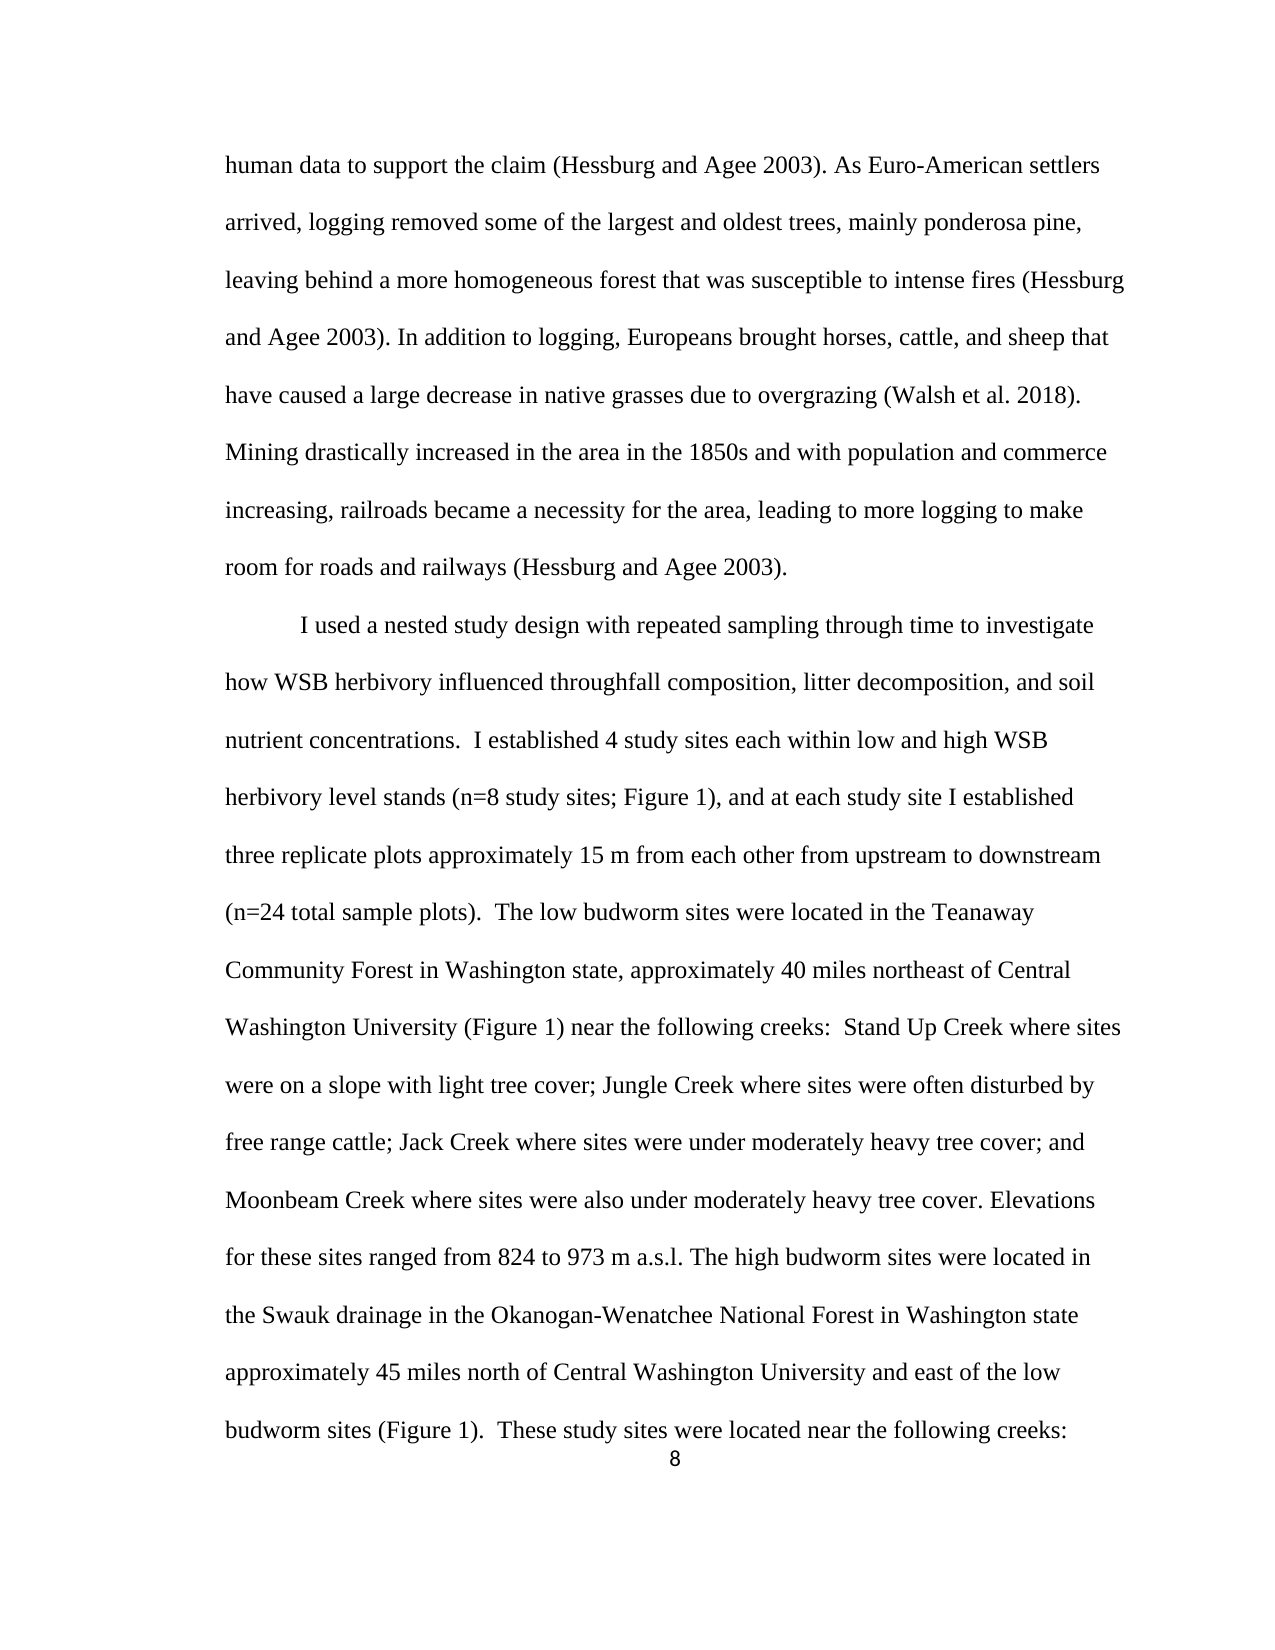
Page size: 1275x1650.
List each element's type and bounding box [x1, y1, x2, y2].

text [225, 150, 1125, 581]
text [225, 610, 1125, 1444]
